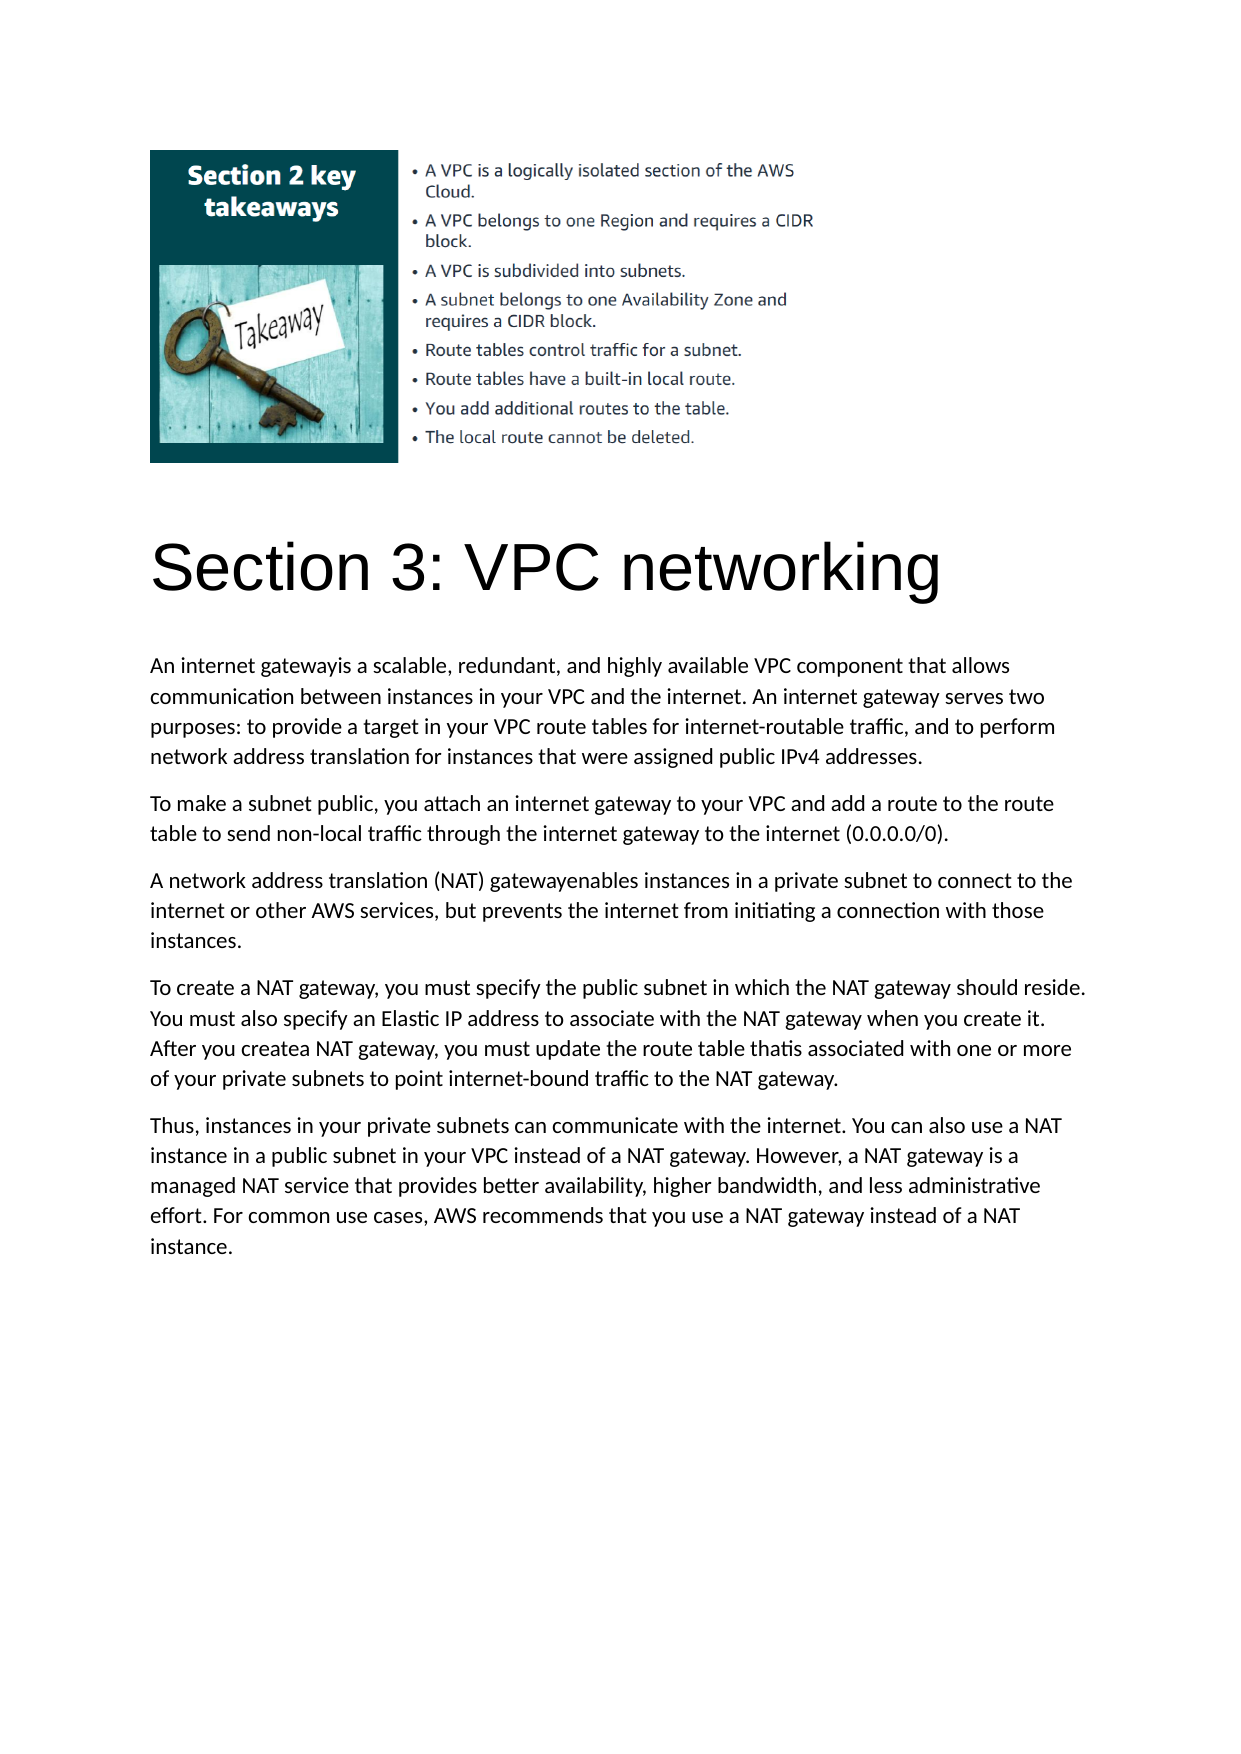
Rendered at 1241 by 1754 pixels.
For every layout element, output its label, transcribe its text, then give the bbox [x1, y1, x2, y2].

text Section 3: VPC networking [150, 528, 1090, 605]
text An internet gatewayis a scalable, redundant, and highly available VPC component that allows communication between instances in your VPC and the internet. An internet gateway serves two purposes: to provide a target in your VPC route tables for internet-routable traffic, and to perform network address translation for instances that were assigned public IPv4 addresses. [150, 652, 1090, 770]
text Thus, instances in your private subnets can communicate with the internet. You can also use a NAT instance in a public subnet in your VPC instead of a NAT gateway. However, a NAT gateway is a managed NAT service that provides better availability, higher bandwidth, and less administrative effort. For common use cases, AWS recommends that you use a NAT gateway instead of a NAT instance. [150, 1111, 1090, 1260]
text To make a subnet public, you attach an internet gateway to your VPC and add a route to the route table to send non-local traffic through the internet gateway to the internet (0.0.0.0/0). [150, 789, 1090, 847]
text A network address translation (NAT) gatewayenables instances in a private subnet to connect to the internet or other AWS services, but prevents the internet from initiating a connection with those instances. [150, 866, 1090, 955]
picture [150, 150, 829, 463]
text To create a NAT gateway, you must specify the public subnet in which the NAT gateway should reside. You must also specify an Elastic IP address to associate with the NAT gateway when you create it. After you createa NAT gateway, you must update the route table thatis associated with one or more of your private subnets to point internet-bound traffic to the NAT gateway. [150, 973, 1090, 1092]
